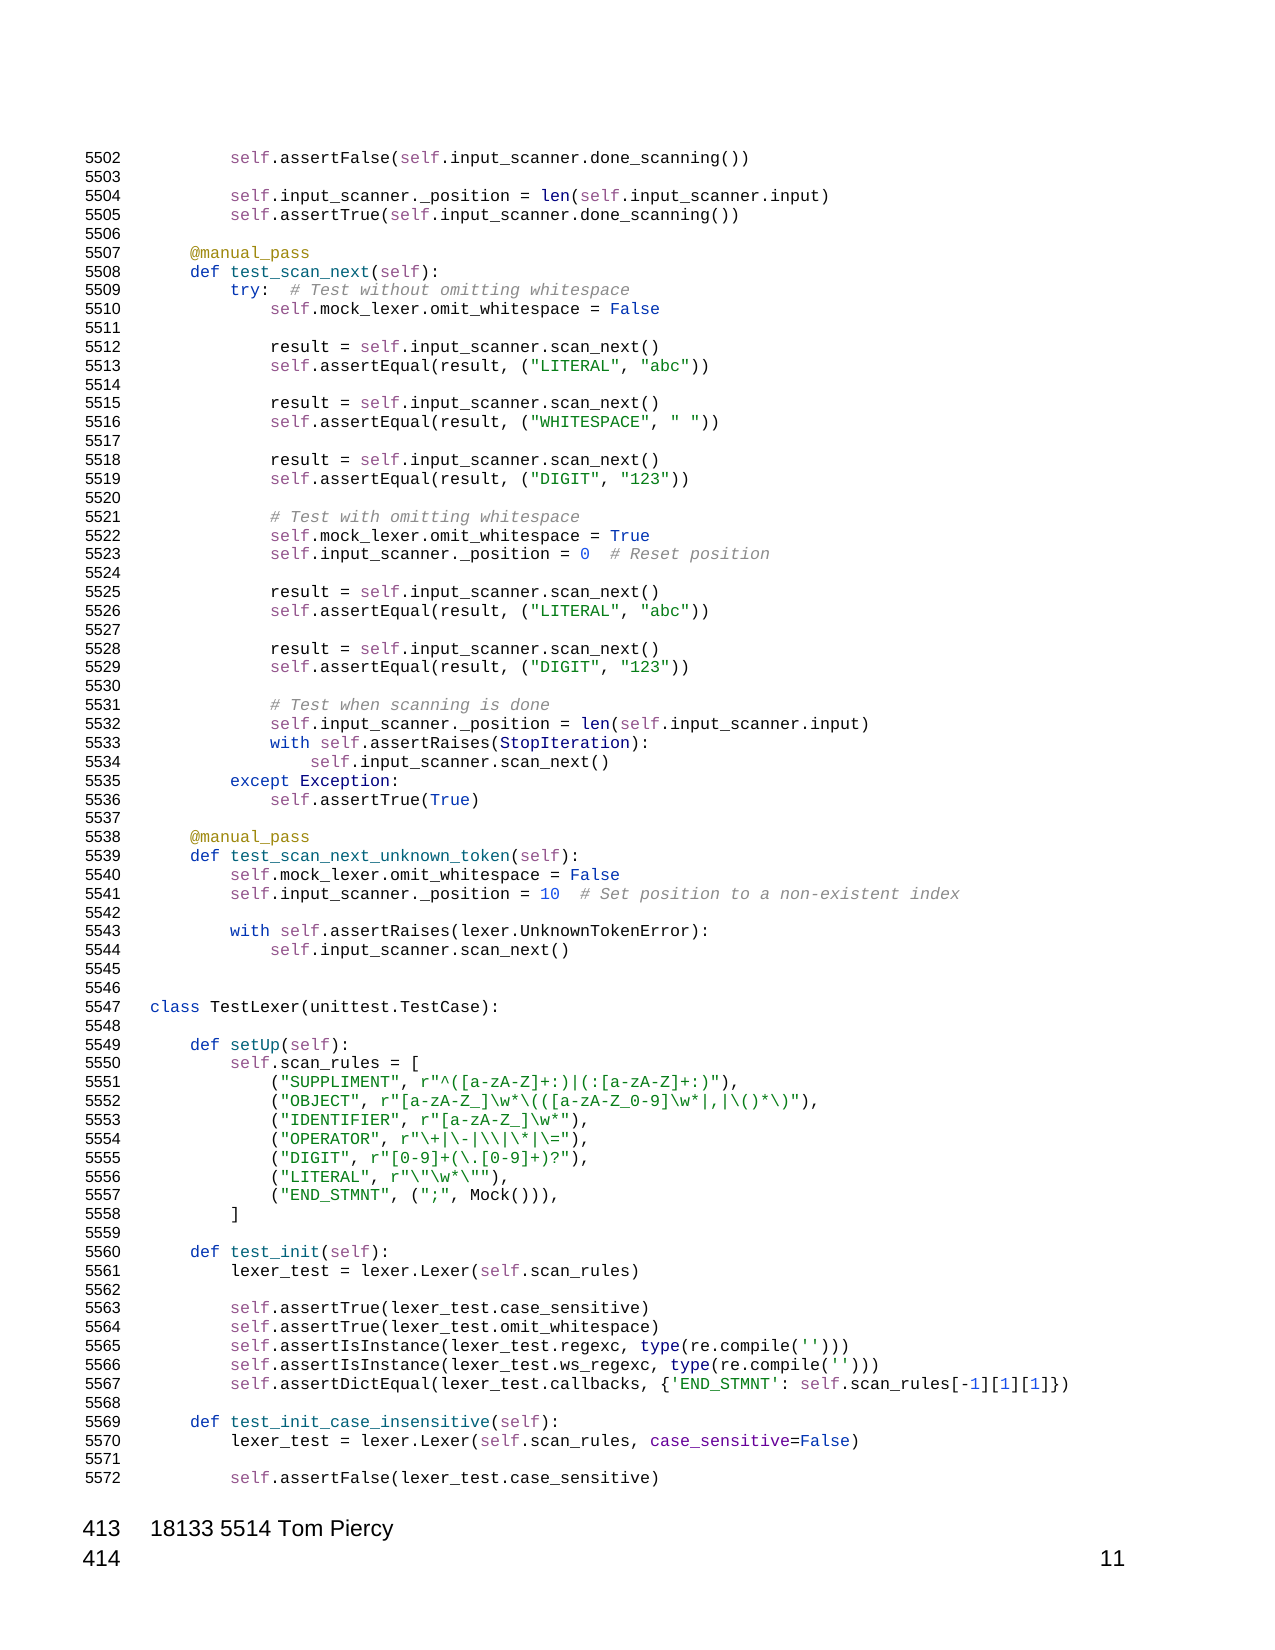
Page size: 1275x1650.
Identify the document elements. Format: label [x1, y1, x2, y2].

text [150, 150, 1125, 1489]
